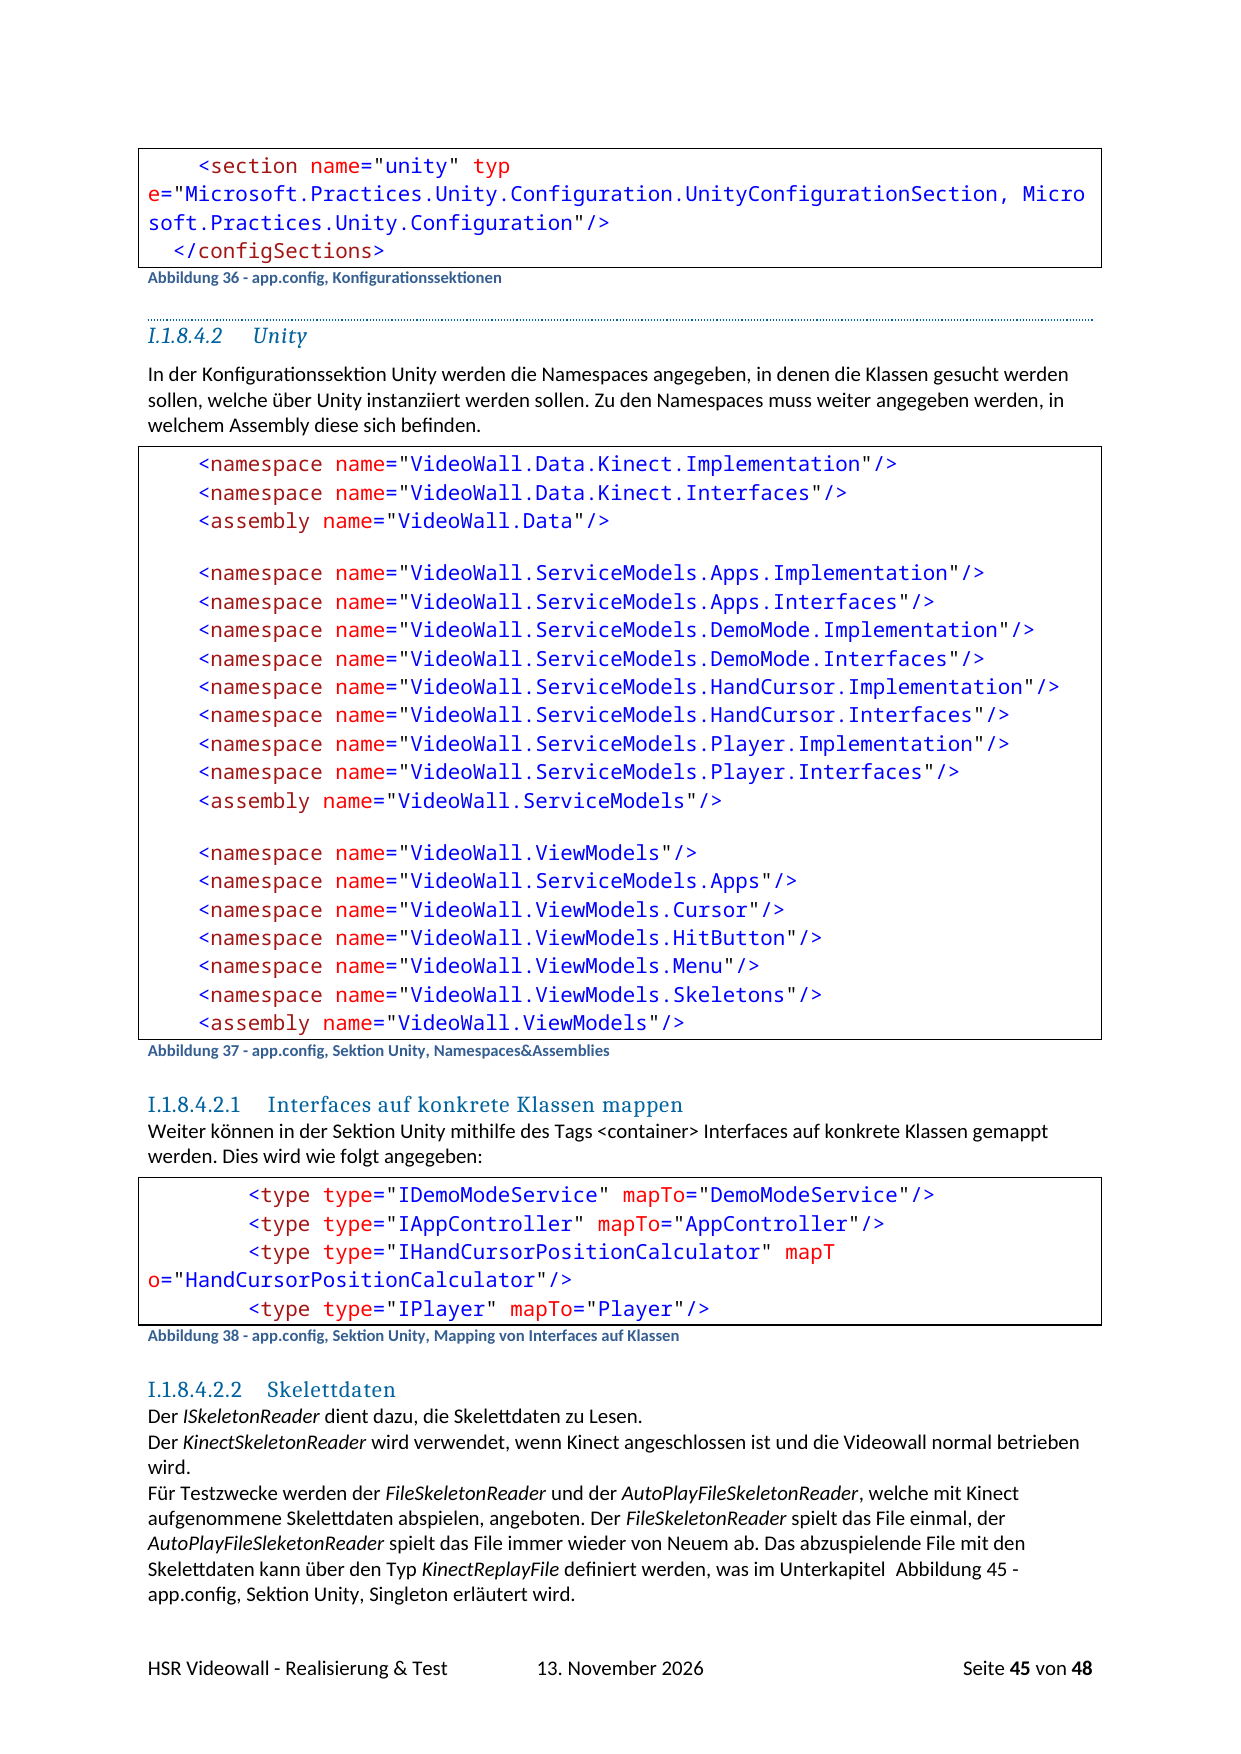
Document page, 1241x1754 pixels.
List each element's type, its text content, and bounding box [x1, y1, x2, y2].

text <namespace name="VideoWall.ServiceModels.DemoMode.Interfaces"/> [148, 644, 1093, 672]
text <namespace name="VideoWall.ServiceModels.Apps"/> [148, 866, 1093, 895]
text <namespace name="VideoWall.ViewModels.Cursor"/> [148, 895, 1093, 923]
text <namespace name="VideoWall.Data.Kinect.Interfaces"/> [148, 478, 1093, 506]
text </configSections> [139, 233, 1101, 267]
text <namespace name="VideoWall.ServiceModels.DemoMode.Implementation"/> [148, 615, 1093, 644]
text <type type="IAppController" mapTo="AppController"/> [148, 1209, 1093, 1237]
text <type type="IDemoModeService" mapTo="DemoModeService"/> [139, 1178, 1101, 1209]
text <namespace name="VideoWall.Data.Kinect.Implementation"/> [139, 447, 1101, 478]
text <namespace name="VideoWall.ServiceModels.HandCursor.Interfaces"/> [148, 701, 1093, 729]
text <namespace name="VideoWall.ServiceModels.Apps.Implementation"/> [148, 558, 1093, 587]
text Abbildung 36 - app.config, Konfigurationssektionen [148, 268, 1093, 288]
text <namespace name="VideoWall.ViewModels"/> [148, 838, 1093, 866]
text <namespace name="VideoWall.ServiceModels.Player.Implementation"/> [148, 729, 1093, 757]
text Weiter können in der Sektion Unity mithilfe des Tags <container> Interfaces auf konkrete Klassen gemappt werden. Dies wird wie folgt angegeben: [148, 1118, 1093, 1169]
subtitle Unity [148, 319, 1093, 349]
text <section name="unity" type="Microsoft.Practices.Unity.Configuration.UnityConfigurationSection, Microsoft.Practices.Unity.Configuration"/> [139, 149, 1101, 233]
text <type type="IHandCursorPositionCalculator" mapTo="HandCursorPositionCalculator"/> [148, 1237, 1093, 1291]
text <namespace name="VideoWall.ServiceModels.Player.Interfaces"/> [148, 757, 1093, 786]
text <namespace name="VideoWall.ViewModels.Skeletons"/> [148, 980, 1093, 1005]
text Abbildung 37 - app.config, Sektion Unity, Namespaces&Assemblies [148, 1040, 1093, 1060]
text <assembly name="VideoWall.Data"/> [148, 506, 1093, 535]
text Abbildung 38 - app.config, Sektion Unity, Mapping von Interfaces auf Klassen [148, 1326, 1093, 1346]
text <namespace name="VideoWall.ServiceModels.Apps.Interfaces"/> [148, 587, 1093, 615]
subtitle Interfaces auf konkrete Klassen mappen [148, 1092, 1093, 1118]
text <assembly name="VideoWall.ServiceModels"/> [148, 786, 1093, 814]
text <namespace name="VideoWall.ViewModels.Menu"/> [148, 952, 1093, 980]
text <type type="IPlayer" mapTo="Player"/> [139, 1291, 1101, 1324]
subtitle Skelettdaten [148, 1377, 1093, 1403]
text <namespace name="VideoWall.ViewModels.HitButton"/> [148, 923, 1093, 952]
text <assembly name="VideoWall.ViewModels"/> [139, 1005, 1101, 1039]
text Der ISkeletonReader dient dazu, die Skelettdaten zu Lesen. Der KinectSkeletonReader wird verwendet, wenn Kinect angeschlossen ist und die Videowall normal betrieben wird. Für Testzwecke werden der FileSkeletonReader und der AutoPlayFileSkeletonReader, welche mit Kinect aufgenommene Skelettdaten abspielen, angeboten. Der FileSkeletonReader spielt das File einmal, der AutoPlayFileSleketonReader spielt das File immer wieder von Neuem ab. Das abzuspielende File mit den Skelettdaten kann über den Typ KinectReplayFile definiert werden, was im Unterkapitel I.1.5.3.9 KinectReplayFile erläutert wird. [148, 1403, 1093, 1607]
text In der Konfigurationssektion Unity werden die Namespaces angegeben, in denen die Klassen gesucht werden sollen, welche über Unity instanziiert werden sollen. Zu den Namespaces muss weiter angegeben werden, in welchem Assembly diese sich befinden. [148, 362, 1093, 438]
text <namespace name="VideoWall.ServiceModels.HandCursor.Implementation"/> [148, 672, 1093, 701]
